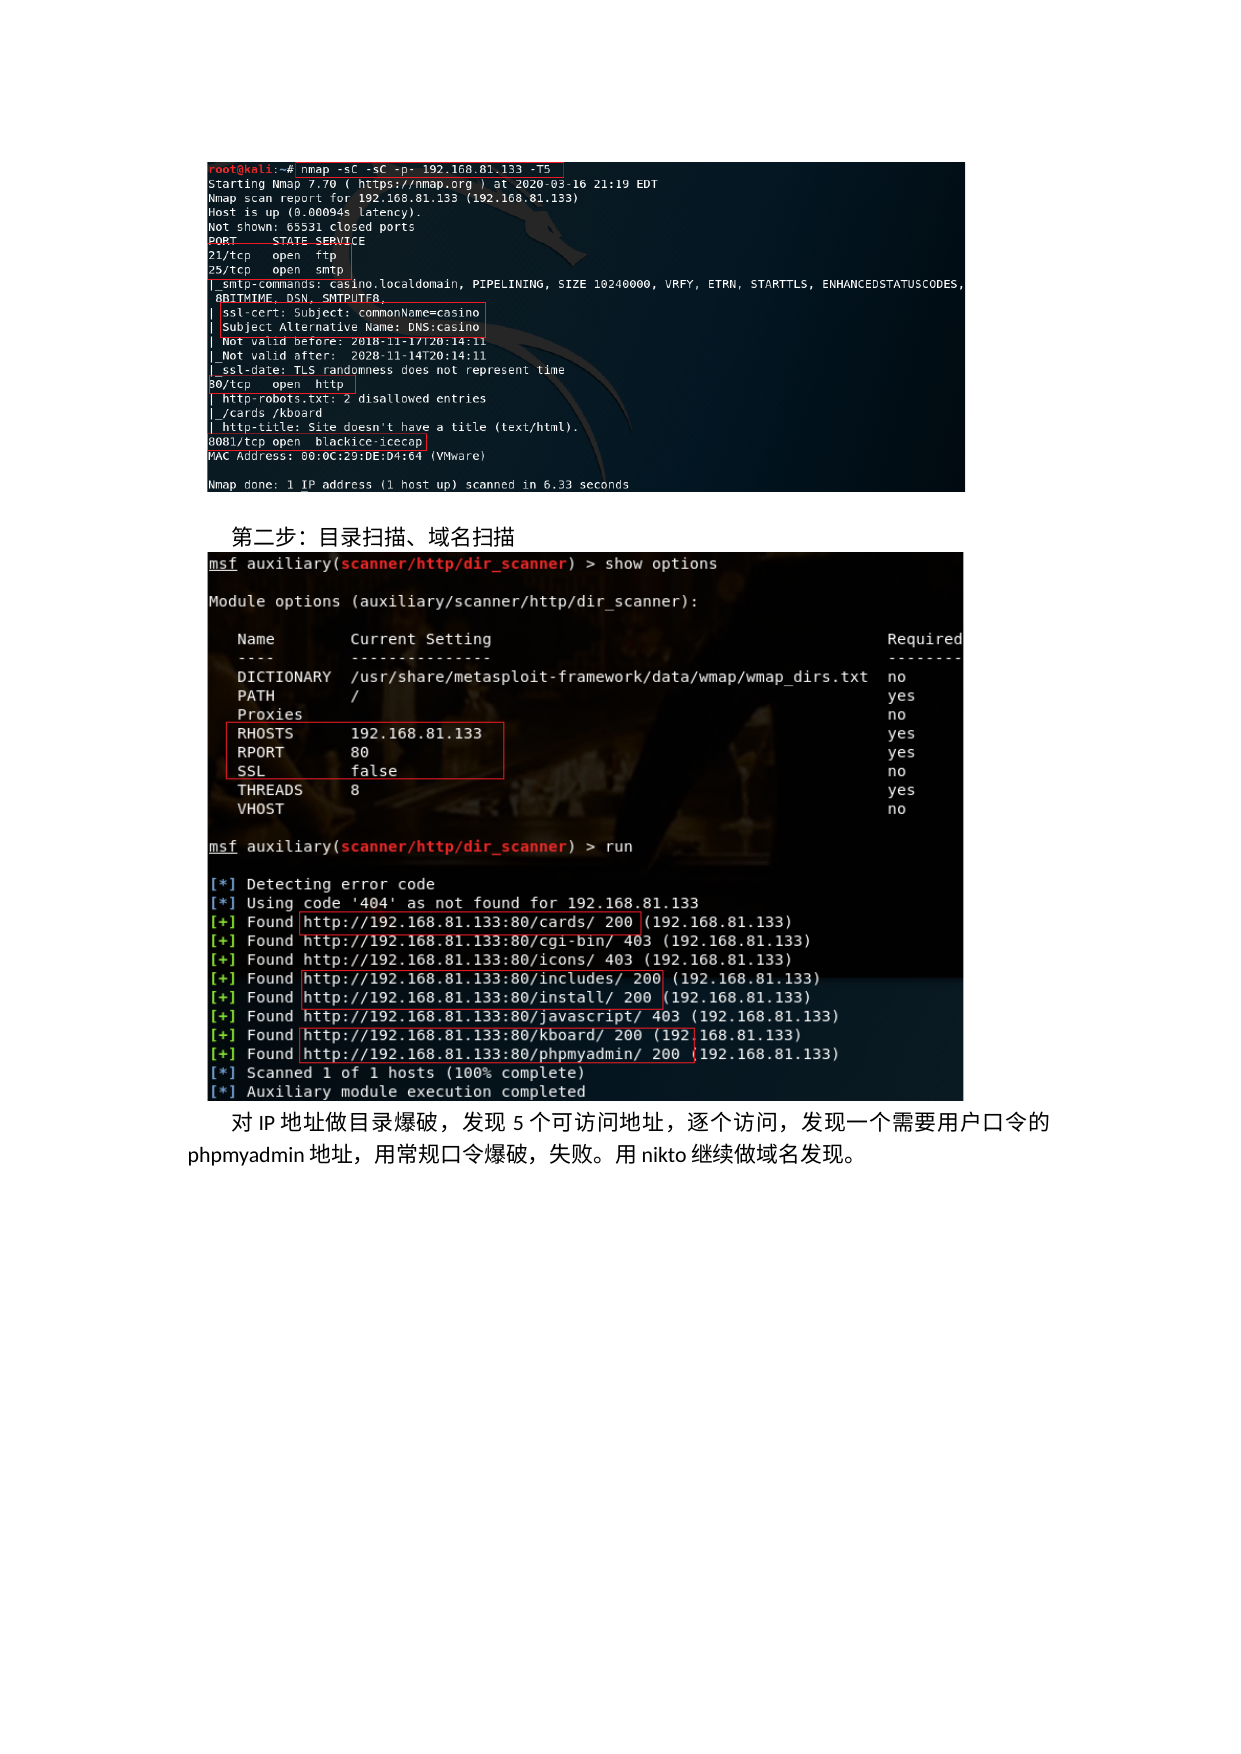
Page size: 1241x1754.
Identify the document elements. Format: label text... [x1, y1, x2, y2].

picture [207, 552, 964, 1101]
picture [207, 162, 966, 492]
text 第二步：目录扫描、域名扫描 [187, 519, 1053, 552]
text 对IP地址做目录爆破，发现5个可访问地址，逐个访问，发现一个需要用户口令的phpmyadmin地址，用常规口令爆破，失败。用nikto继续做域名发现。 [187, 1104, 1053, 1169]
